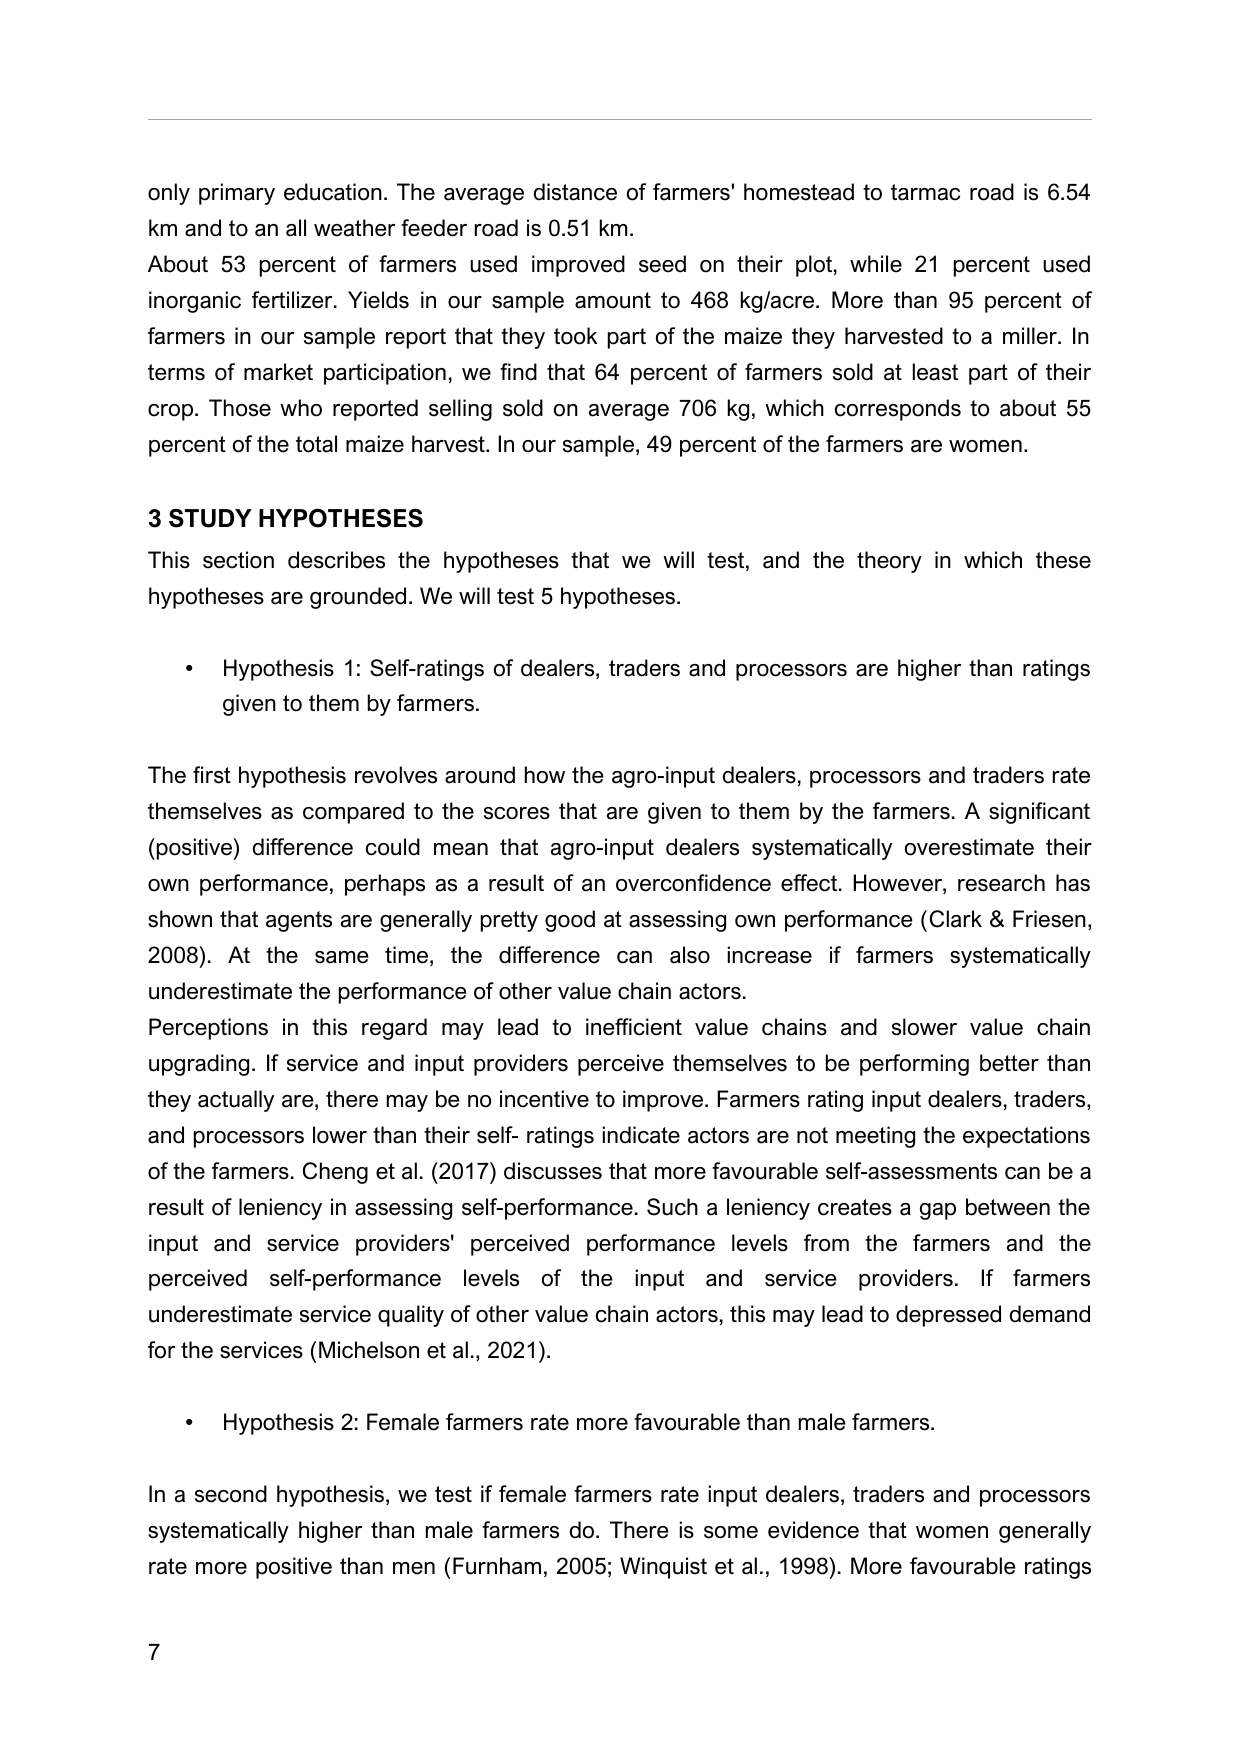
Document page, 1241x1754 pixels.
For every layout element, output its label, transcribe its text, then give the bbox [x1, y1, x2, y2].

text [148, 178, 1092, 242]
text This section describes the hypotheses that we will test, and the theory in which these hypotheses are grounded. We will test 5 hypotheses. [148, 546, 1092, 609]
text Perceptions in this regard may lead to inefficient value chains and slower value chain upgrading. If service and input providers perceive themselves to be performing better than they actually are, there may be no incentive to improve. Farmers rating input dealers, traders, and processors lower than their self- ratings indicate actors are not meeting the expectations of the farmers. Cheng et al. (2017) discusses that more favourable self-assessments can be a result of leniency in assessing self-performance. Such a leniency creates a gap between the input and service providers' perceived performance levels from the farmers and the perceived self-performance levels of the input and service providers. If farmers underestimate service quality of other value chain actors, this may lead to depressed demand for the services (Michelson et al., 2021). [148, 1013, 1092, 1364]
text The first hypothesis revolves around how the agro-input dealers, processors and traders rate themselves as compared to the scores that are given to them by the farmers. A significant (positive) difference could mean that agro-input dealers systematically overestimate their own performance, perhaps as a result of an overconfidence effect. However, research has shown that agents are generally pretty good at assessing own performance (Clark & Friesen, 2008). At the same time, the difference can also increase if farmers systematically underestimate the performance of other value chain actors. [148, 761, 1092, 1004]
text About 53 percent of farmers used improved seed on their plot, while 21 percent used inorganic fertilizer. Yields in our sample amount to 468 kg/acre. More than 95 percent of farmers in our sample report that they took part of the maize they harvested to a miller. In terms of market participation, we find that 64 percent of farmers sold at least part of their crop. Those who reported selling sold on average 706 kg, which corresponds to about 55 percent of the total maize harvest. In our sample, 49 percent of the farmers are women. [148, 250, 1092, 457]
subtitle Study hypotheses [148, 503, 1092, 533]
text Hypothesis 1: Self-ratings of dealers, traders and processors are higher than ratings given to them by farmers. [185, 653, 1092, 717]
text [148, 1480, 1092, 1579]
text Hypothesis 2: Female farmers rate more favourable than male farmers. [185, 1408, 1092, 1436]
